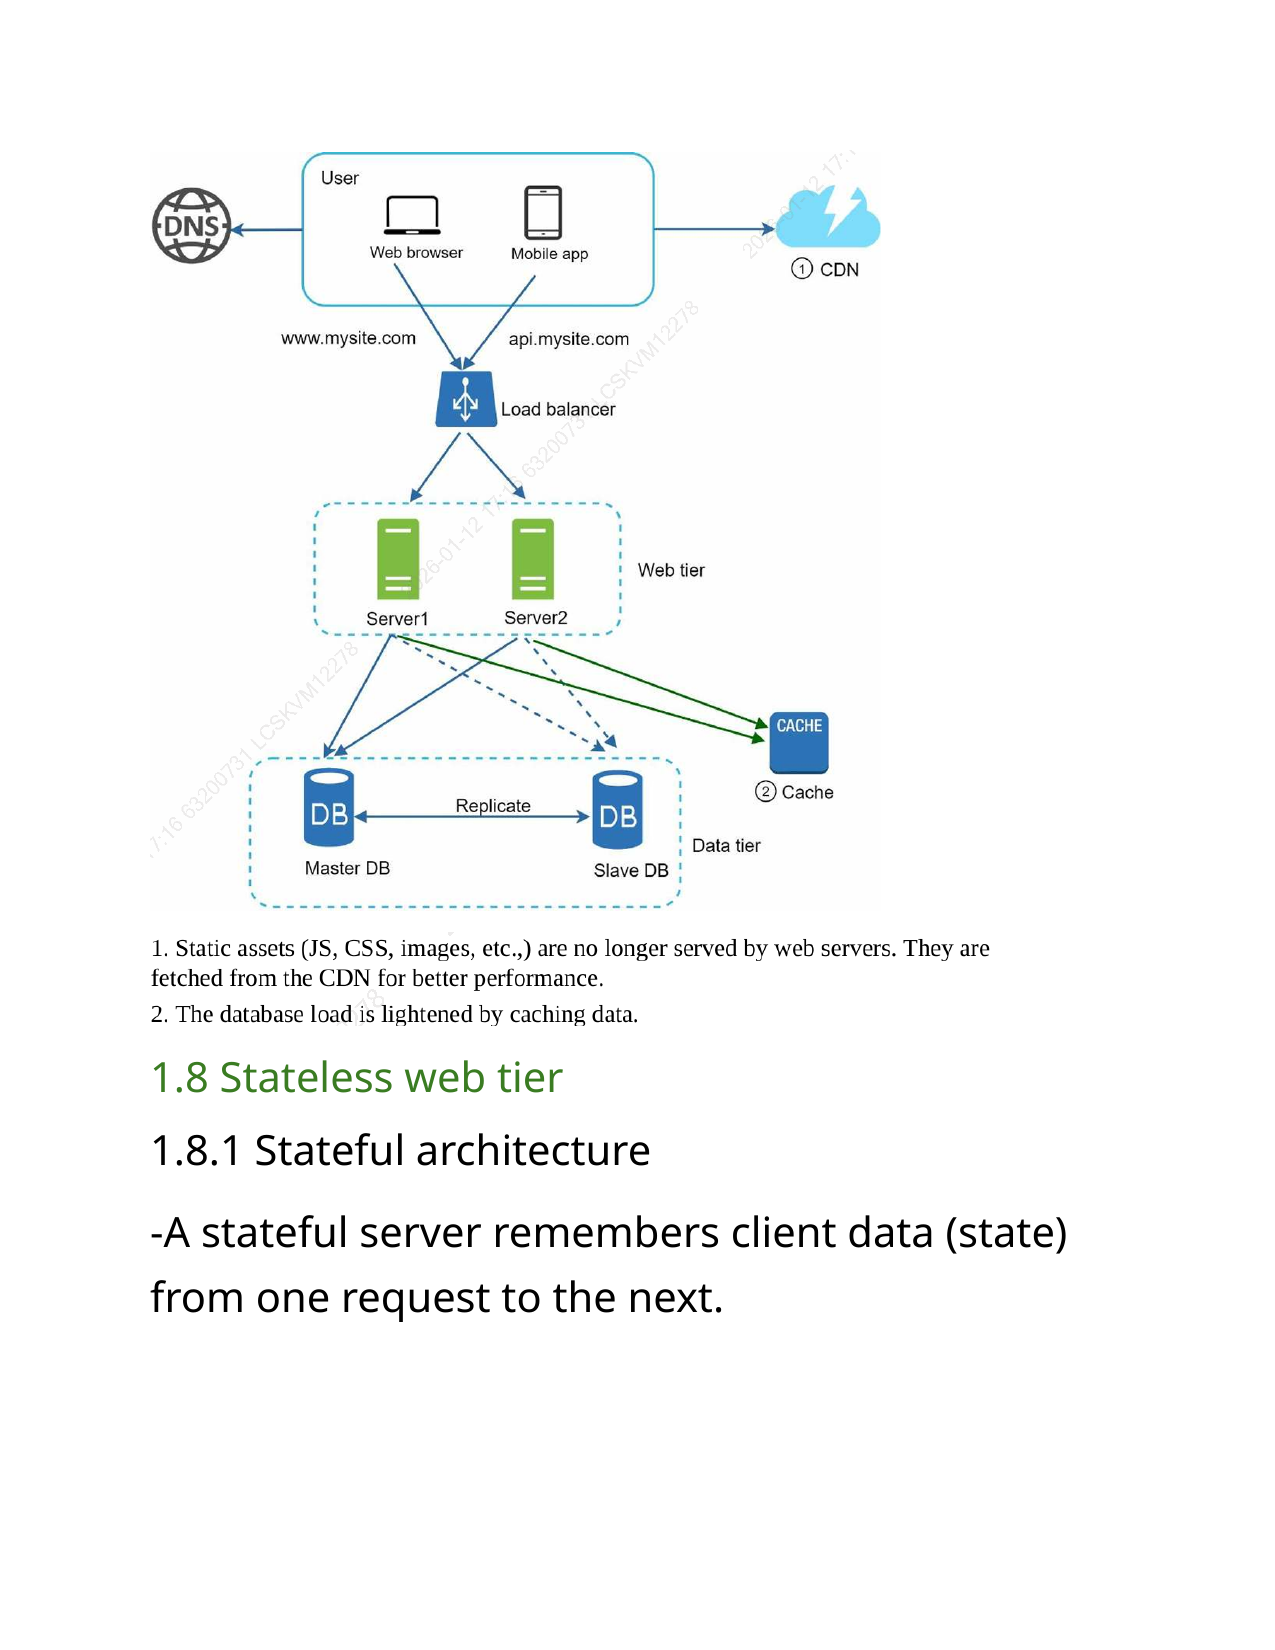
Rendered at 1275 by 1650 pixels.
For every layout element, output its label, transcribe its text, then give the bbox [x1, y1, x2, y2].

picture [150, 932, 991, 1026]
text -A stateful server remembers client data (state) from one request to the next. [150, 1203, 1125, 1325]
text 1.8.1 Stateful architecture [150, 1121, 1125, 1178]
subtitle 1.8 Stateless web tier [150, 1047, 1125, 1104]
picture [150, 150, 883, 911]
